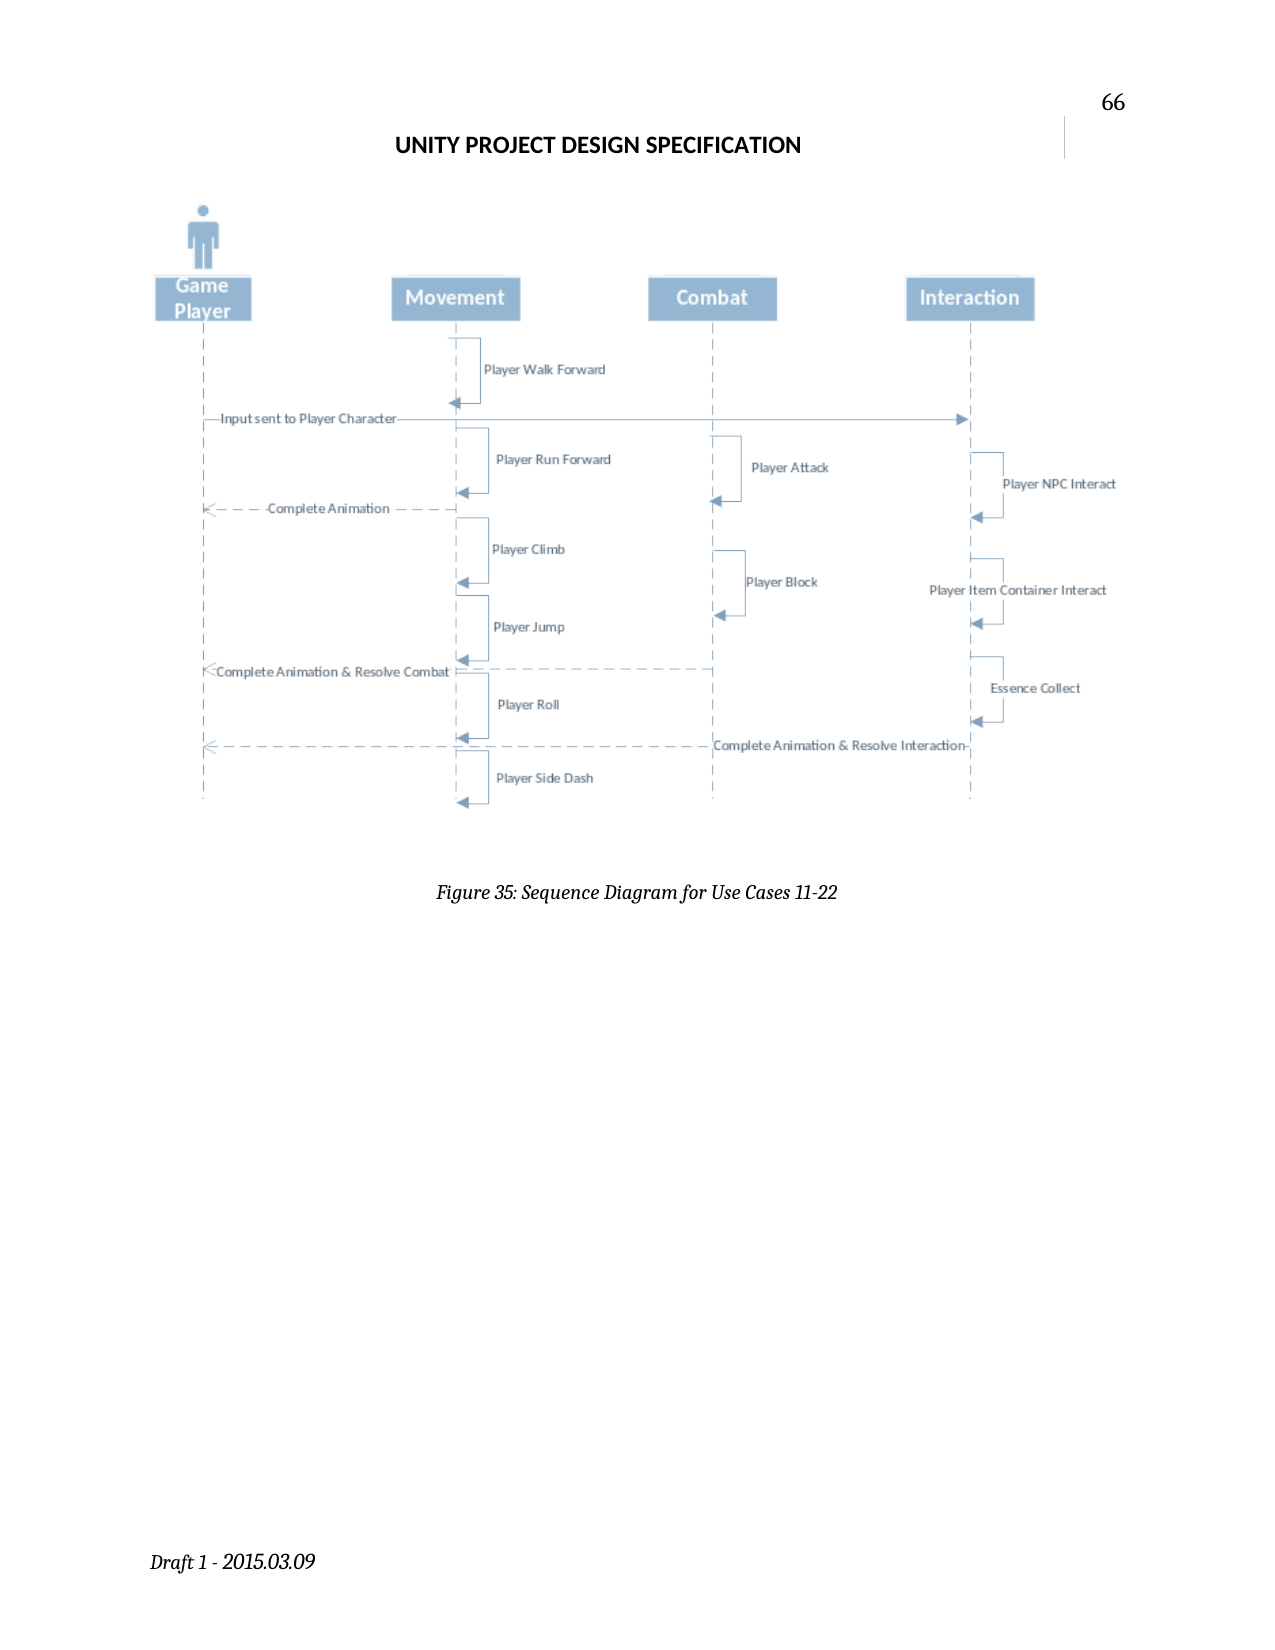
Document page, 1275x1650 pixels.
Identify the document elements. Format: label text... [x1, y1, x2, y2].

text Figure 35: Sequence Diagram for Use Cases 11-22 [150, 881, 1125, 905]
